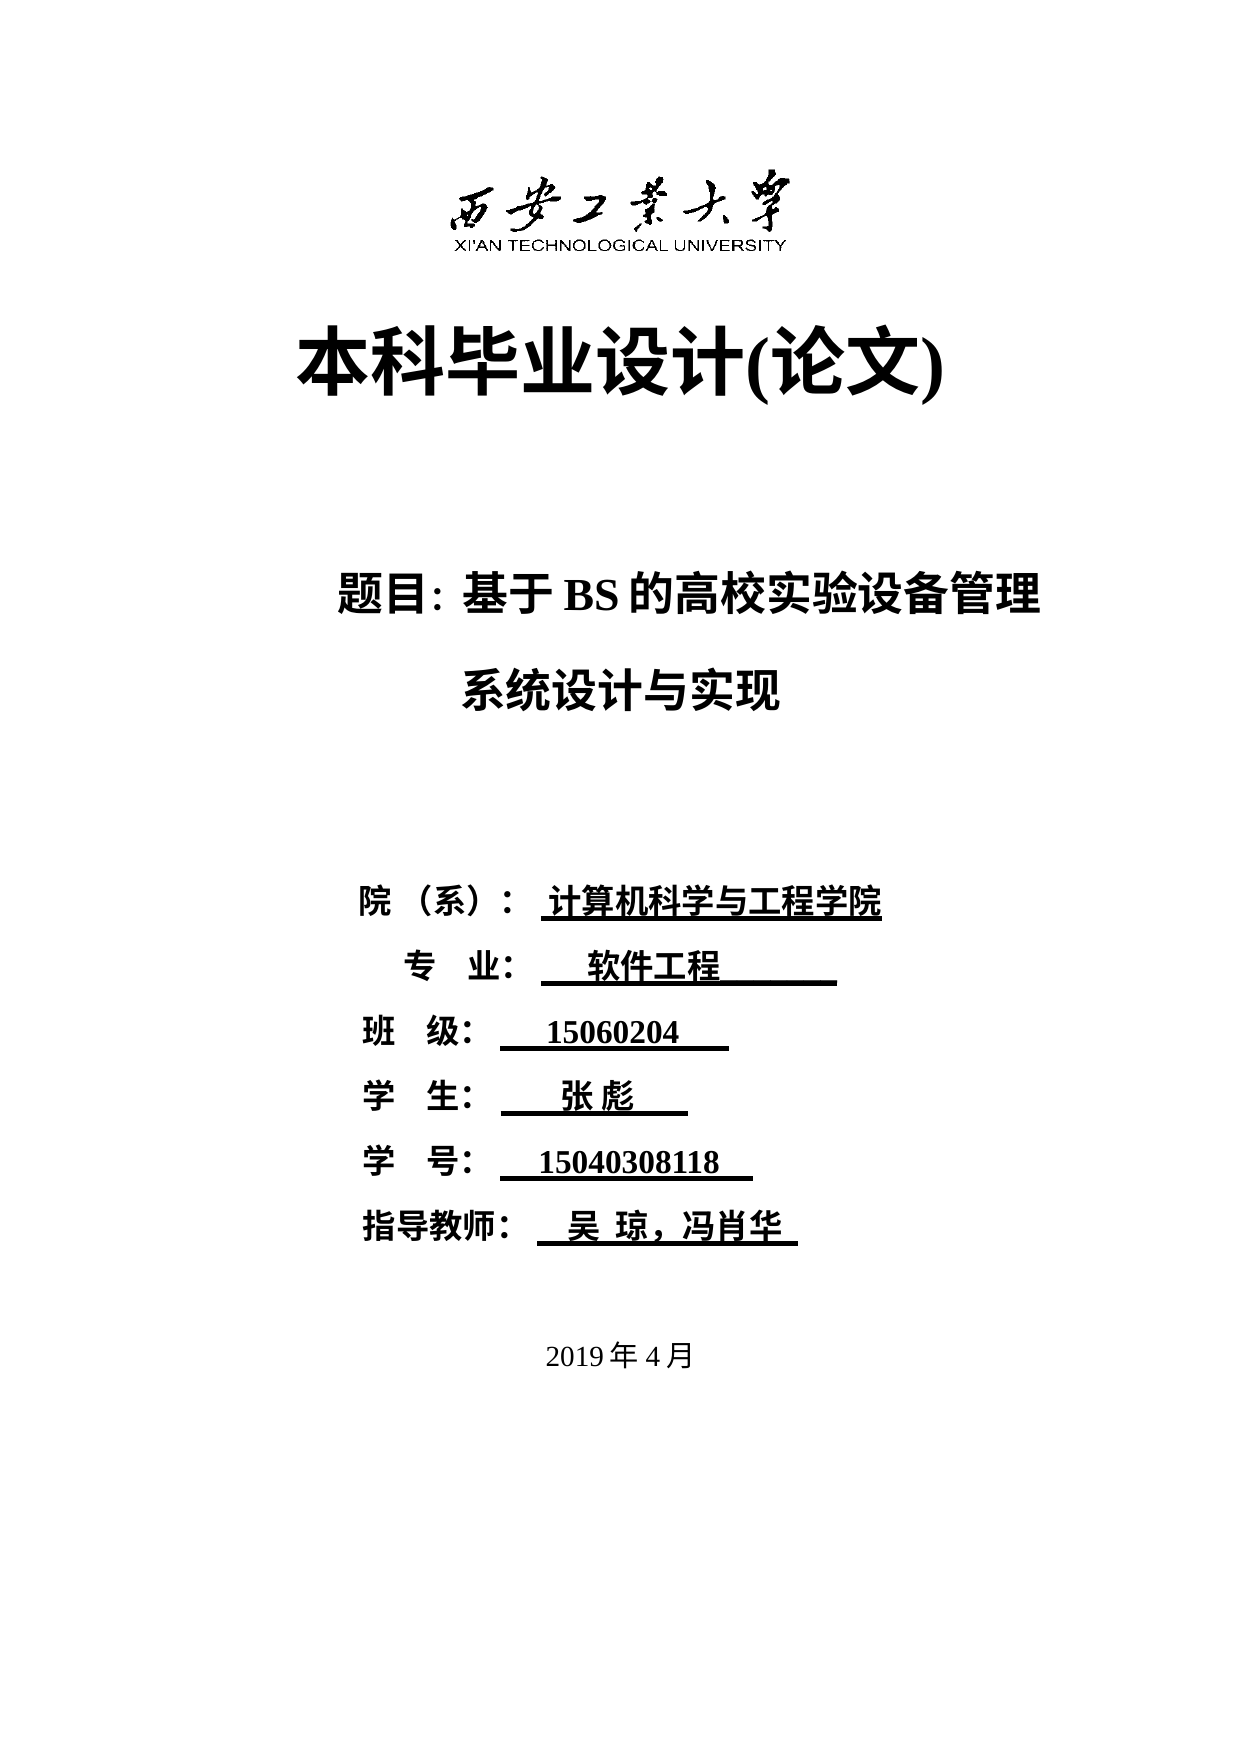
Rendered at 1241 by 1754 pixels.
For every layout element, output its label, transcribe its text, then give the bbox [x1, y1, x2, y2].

text 指导教师： 吴 琼，冯肖华 [319, 1191, 1053, 1256]
text 本科毕业设计(论文) [187, 292, 1053, 422]
text 学 生： 张 彪 [319, 1061, 1053, 1126]
text 2019年 4月 [187, 1321, 1053, 1386]
text 学 号： 15040308118 [319, 1126, 1053, 1191]
text 专 业： 软件工程_______ [187, 931, 1053, 996]
text 班 级： 15060204 [319, 996, 1053, 1061]
text 题目：基于BS的高校实验设备管理系统设计与实现 [187, 541, 1053, 736]
text 院 （系）： 计算机科学与工程学院 [187, 866, 1053, 931]
